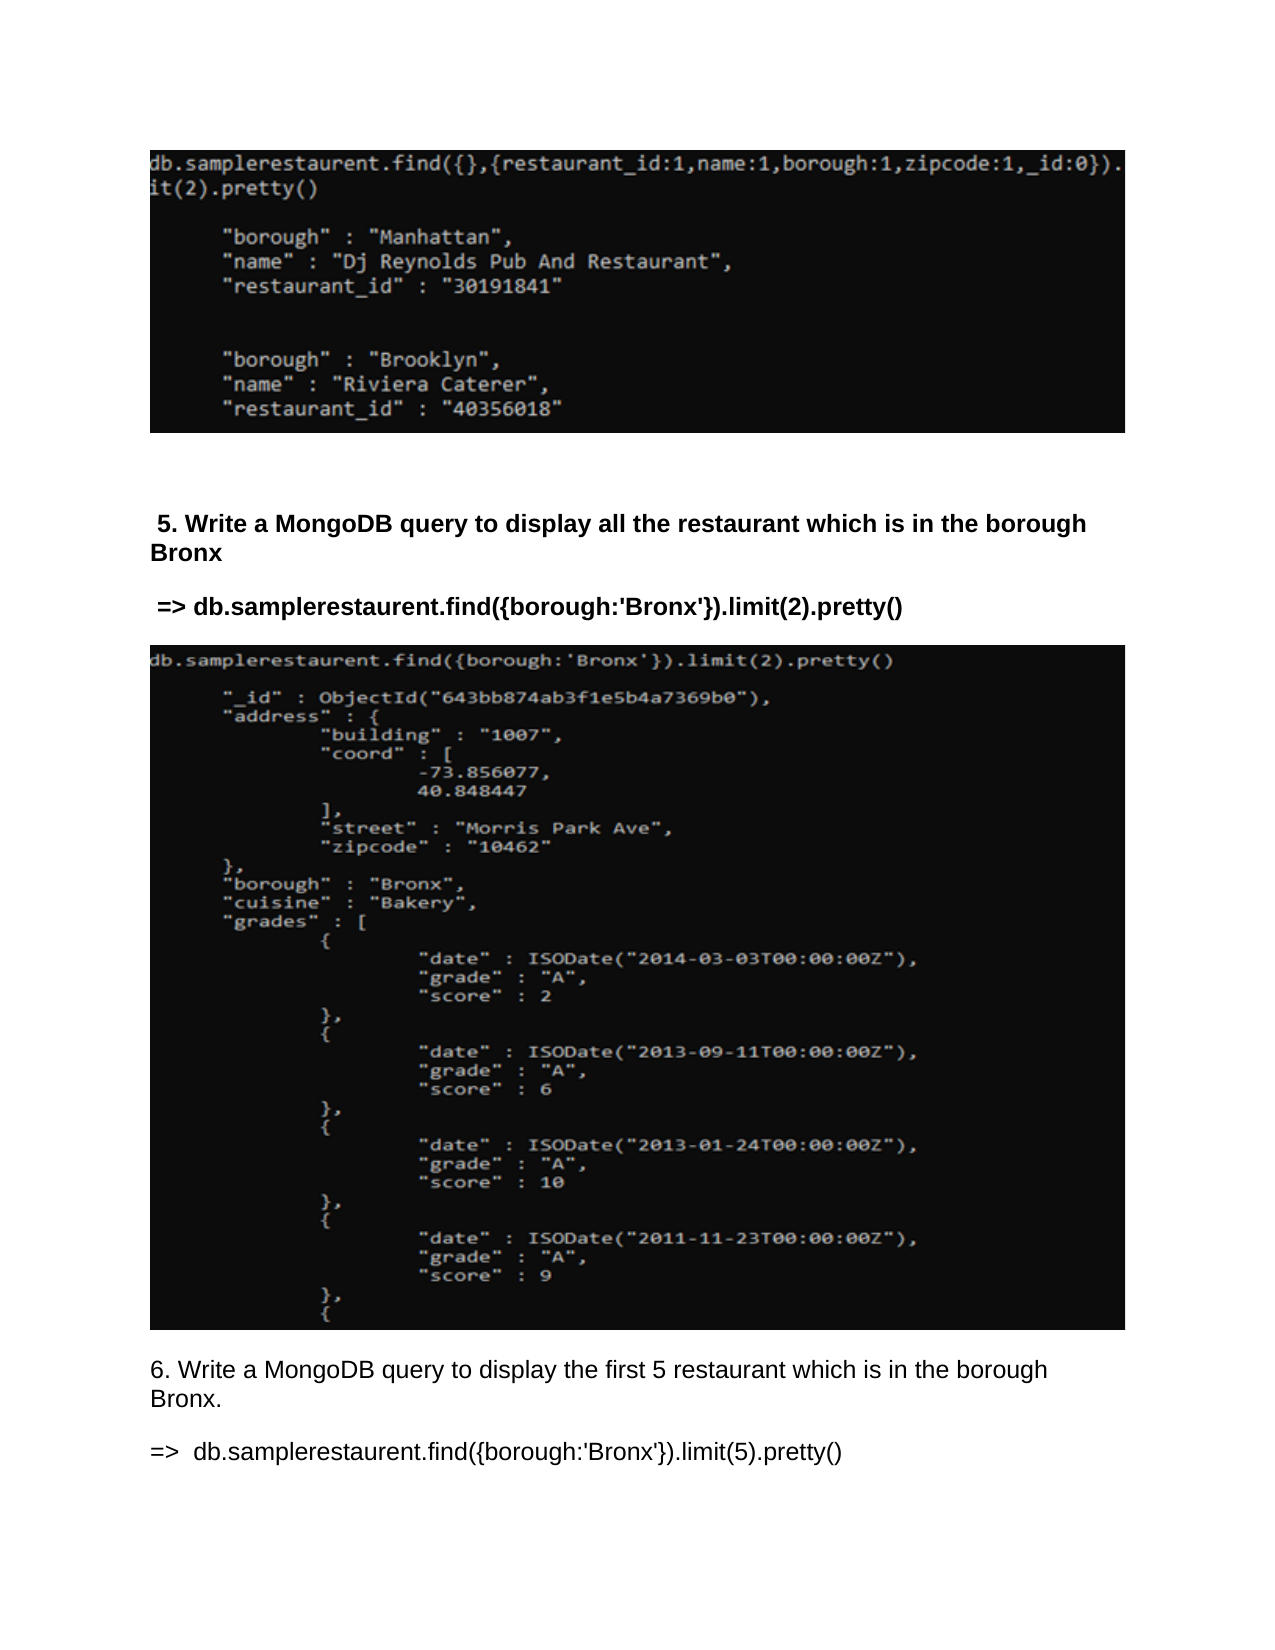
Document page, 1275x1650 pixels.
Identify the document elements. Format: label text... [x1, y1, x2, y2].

picture [150, 645, 1125, 1330]
text 6. Write a MongoDB query to display the first 5 restaurant which is in the borough Bronx. [150, 1355, 1125, 1412]
text 5. Write a MongoDB query to display all the restaurant which is in the borough Bronx [150, 509, 1125, 567]
picture [150, 150, 1125, 433]
text => db.samplerestaurent.find({borough:'Bronx'}).limit(5).pretty() [150, 1437, 1125, 1466]
text => db.samplerestaurent.find({borough:'Bronx'}).limit(2).pretty() [150, 592, 1125, 620]
